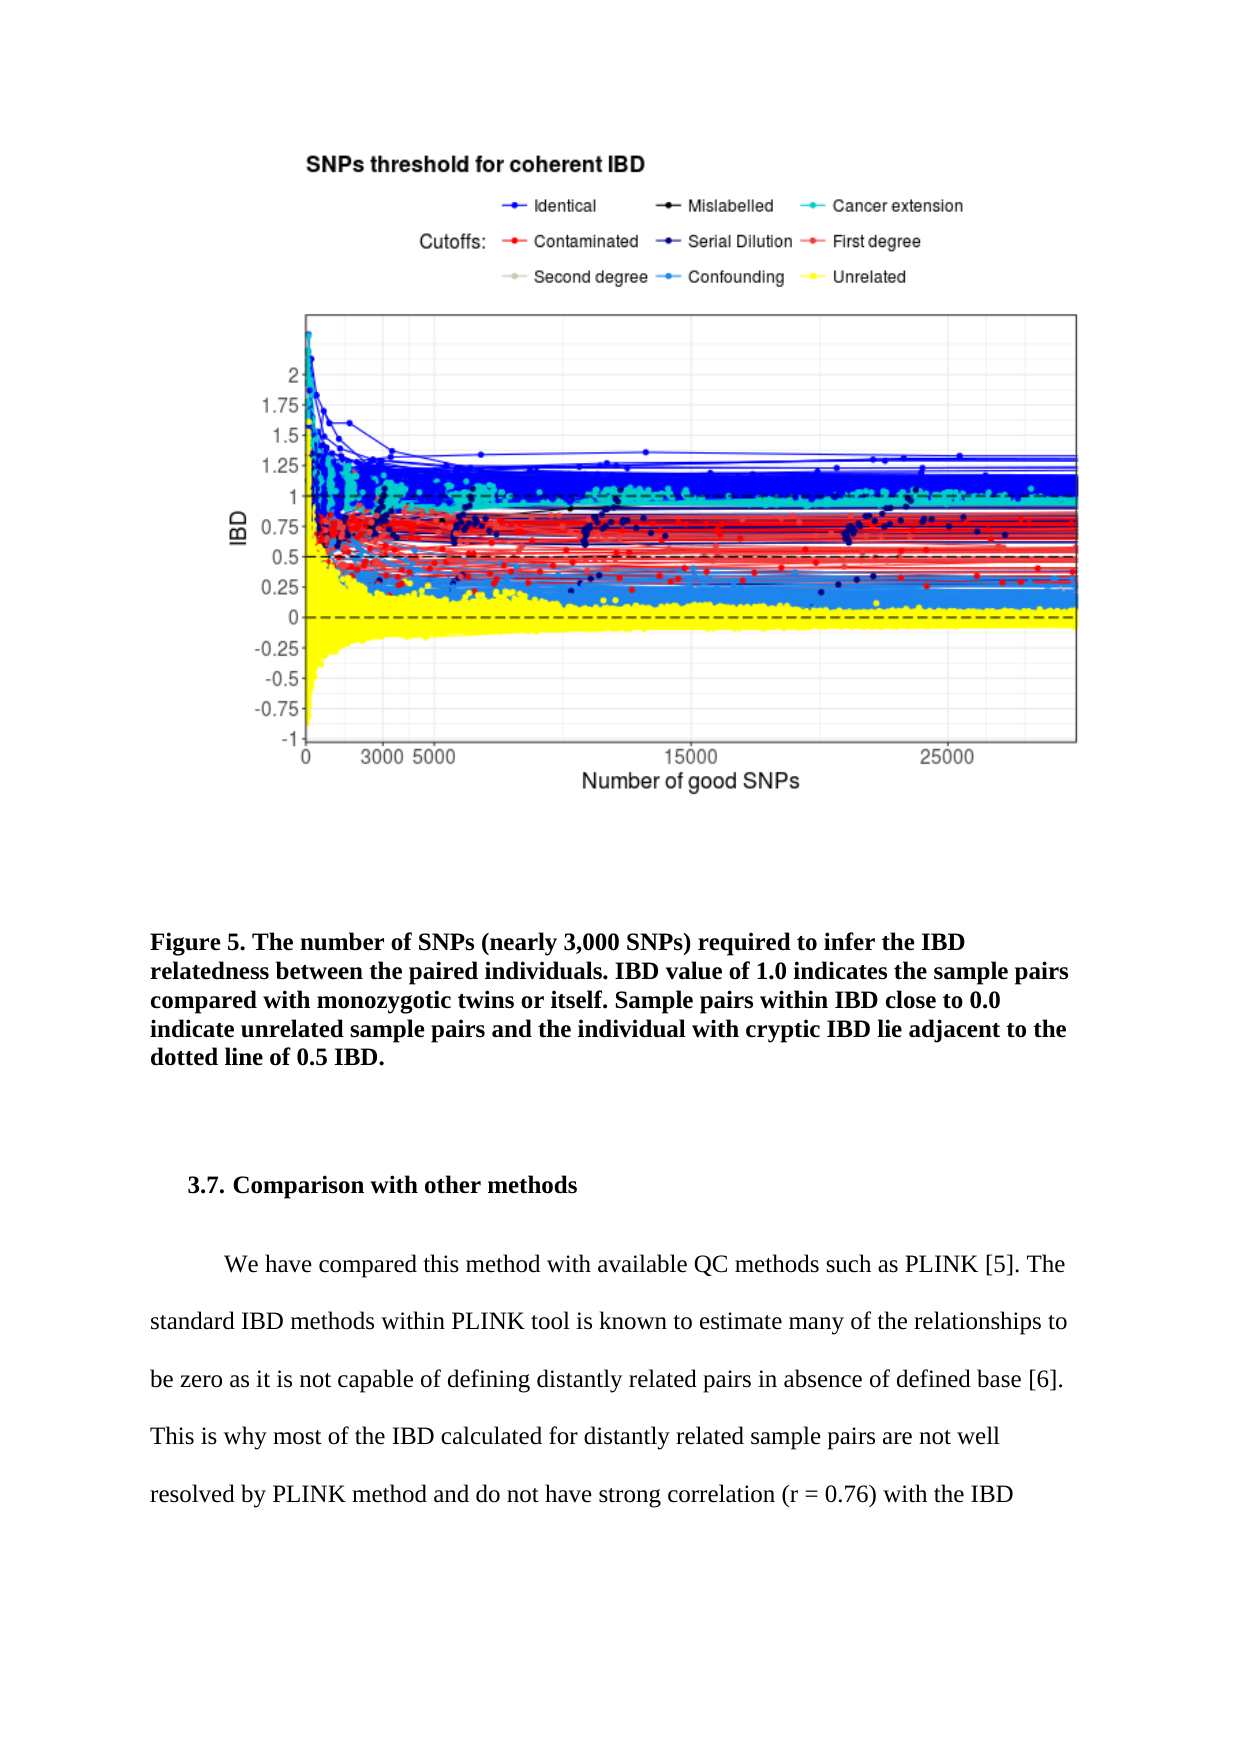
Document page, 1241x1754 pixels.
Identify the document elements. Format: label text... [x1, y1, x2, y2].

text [150, 1249, 1090, 1507]
picture [223, 150, 1084, 801]
text Figure 5. The number of SNPs (nearly 3,000 SNPs) required to infer the IBD relatedness between the paired individuals. IBD value of 1.0 indicates the sample pairs compared with monozygotic twins or itself. Sample pairs within IBD close to 0.0 indicate unrelated sample pairs and the individual with cryptic IBD lie adjacent to the dotted line of 0.5 IBD. [150, 927, 1090, 1071]
list Comparison with other methods [187, 1170, 1090, 1199]
